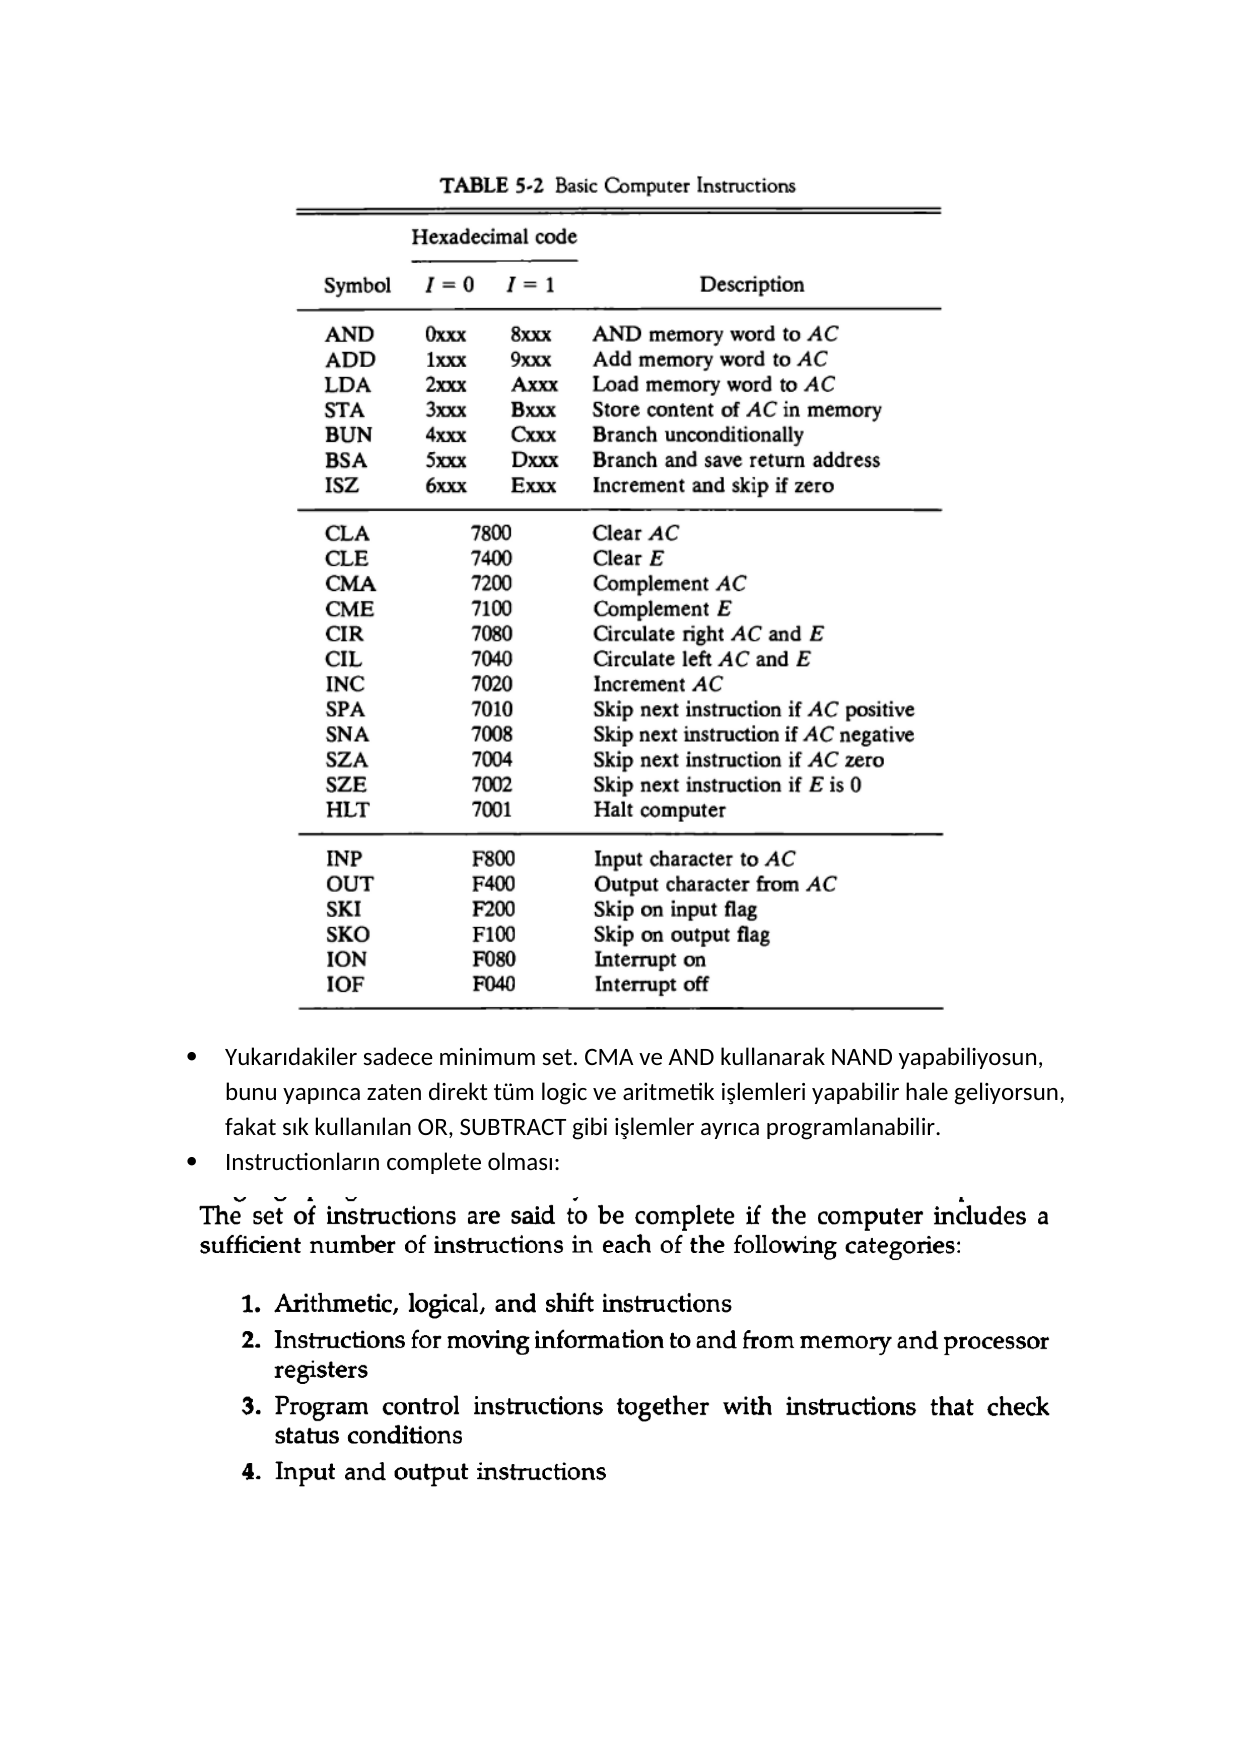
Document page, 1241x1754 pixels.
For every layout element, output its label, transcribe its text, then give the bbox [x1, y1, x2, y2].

list Yukarıdakiler sadece minimum set. CMA ve AND kullanarak NAND yapabiliyosun, bunu yapınca zaten direkt tüm logic ve aritmetik işlemleri yapabilir hale geliyorsun, fakat sık kullanılan OR, SUBTRACT gibi işlemler ayrıca programlanabilir. [187, 1041, 1090, 1141]
picture [186, 1197, 1054, 1505]
picture [276, 150, 964, 1021]
list Instructionların complete olması: [187, 1146, 1090, 1176]
